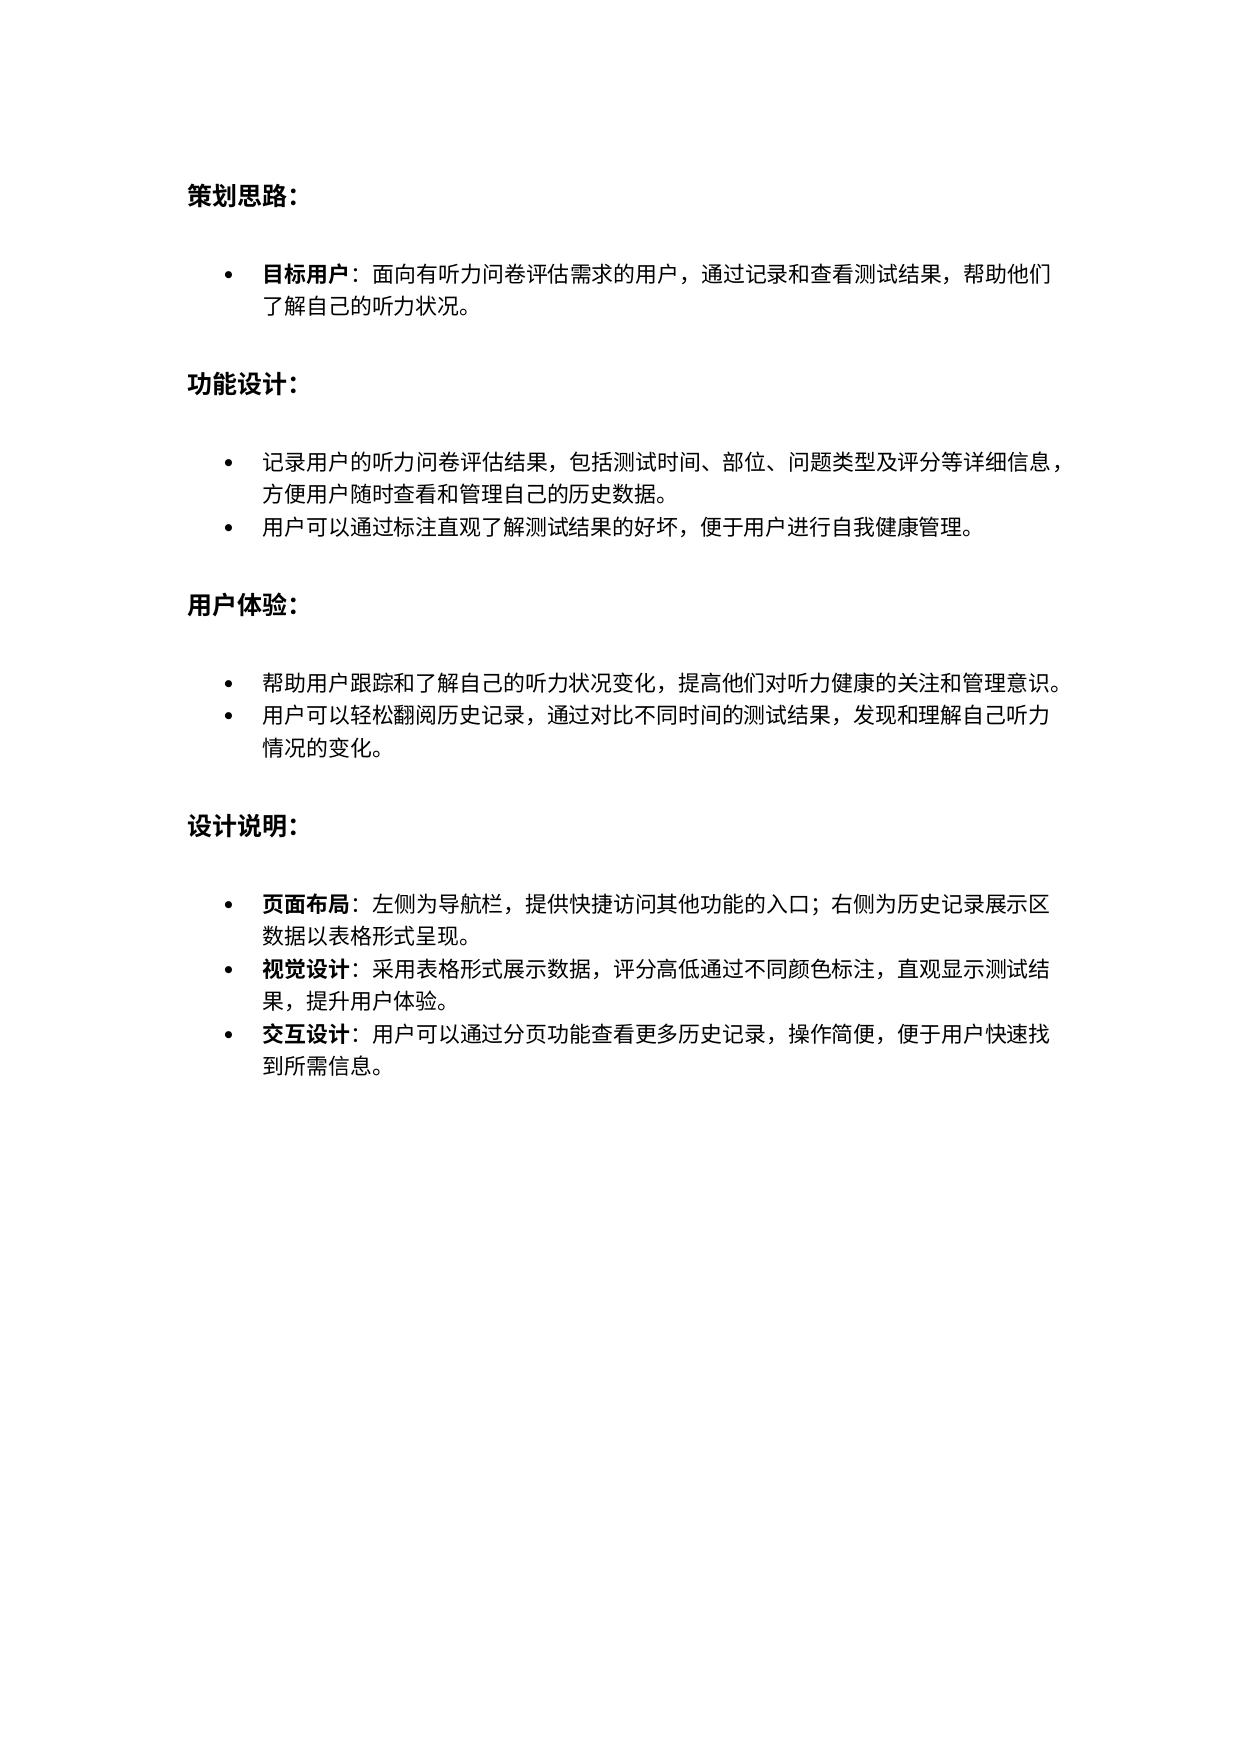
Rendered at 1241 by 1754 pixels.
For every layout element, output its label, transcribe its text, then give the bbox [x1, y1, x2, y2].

list 交互设计：用户可以通过分页功能查看更多历史记录，操作简便，便于用户快速找到所需信息。 [225, 1016, 1053, 1081]
list 页面布局：左侧为导航栏，提供快捷访问其他功能的入口；右侧为历史记录展示区，数据以表格形式呈现。 [225, 886, 1053, 951]
list 用户可以轻松翻阅历史记录，通过对比不同时间的测试结果，发现和理解自己听力情况的变化。 [225, 698, 1053, 763]
list 记录用户的听力问卷评估结果，包括测试时间、部位、问题类型及评分等详细信息，方便用户随时查看和管理自己的历史数据。 [225, 444, 1053, 509]
list 用户可以通过标注直观了解测试结果的好坏，便于用户进行自我健康管理。 [225, 509, 1053, 542]
list 视觉设计：采用表格形式展示数据，评分高低通过不同颜色标注，直观显示测试结果，提升用户体验。 [225, 951, 1053, 1016]
text 用户体验： [187, 571, 1053, 636]
list 目标用户：面向有听力问卷评估需求的用户，通过记录和查看测试结果，帮助他们了解自己的听力状况。 [225, 256, 1053, 321]
text 设计说明： [187, 792, 1053, 857]
text 功能设计： [187, 350, 1053, 415]
list 帮助用户跟踪和了解自己的听力状况变化，提高他们对听力健康的关注和管理意识。 [225, 665, 1053, 698]
text 策划思路： [187, 162, 1053, 227]
